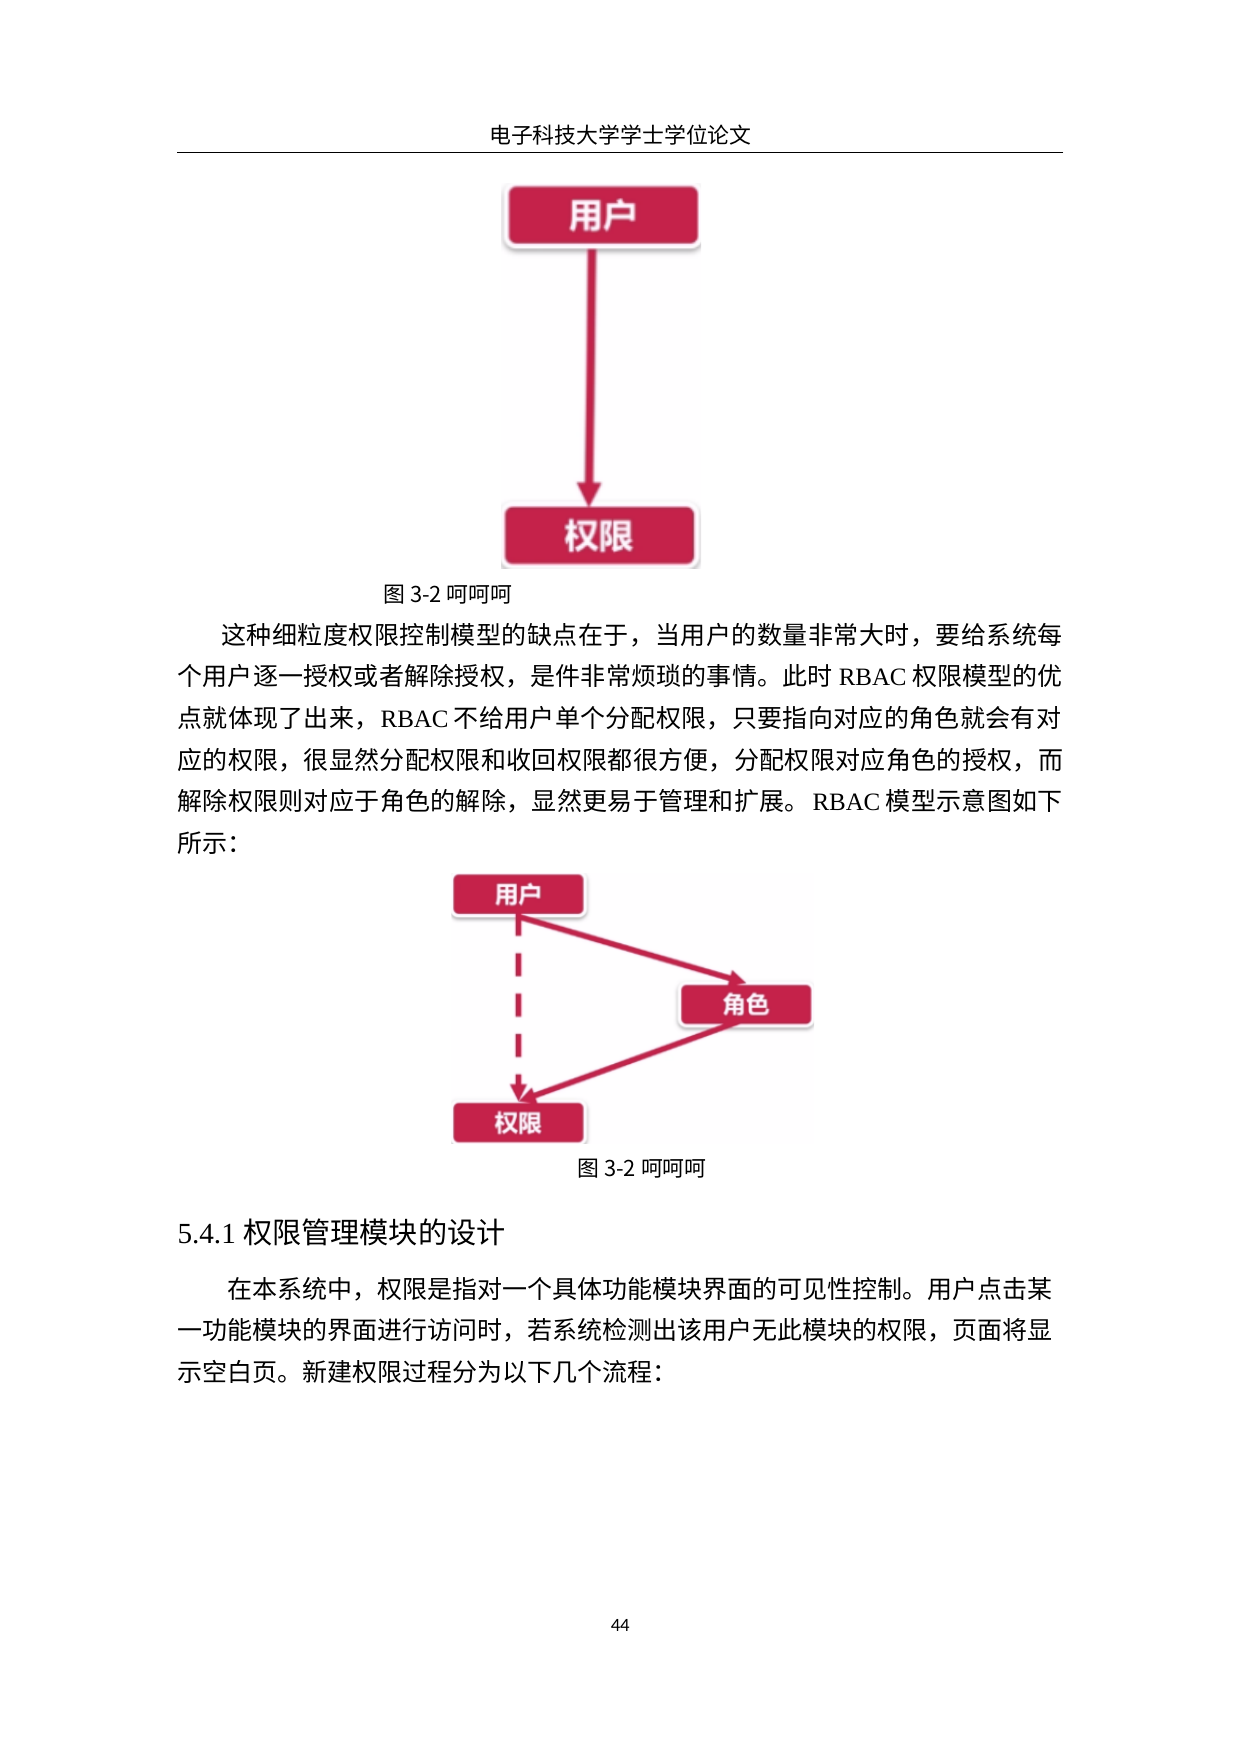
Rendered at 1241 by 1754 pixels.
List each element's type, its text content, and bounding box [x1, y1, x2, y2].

picture [451, 873, 815, 1144]
text 5.4.1 权限管理模块的设计 [177, 1210, 1063, 1252]
text 在本系统中，权限是指对一个具体功能模块界面的可见性控制。用户点击某一功能模块的界面进行访问时，若系统检测出该用户无此模块的权限，页面将显示空白页。新建权限过程分为以下几个流程： [177, 1265, 1063, 1390]
text 图3-2 呵呵呵 [177, 177, 1063, 611]
text 这种细粒度权限控制模型的缺点在于，当用户的数量非常大时，要给系统每个用户逐一授权或者解除授权，是件非常烦琐的事情。此时RBAC权限模型的优点就体现了出来，RBAC不给用户单个分配权限，只要指向对应的角色就会有对应的权限，很显然分配权限和收回权限都很方便，分配权限对应角色的授权，而解除权限则对应于角色的解除，显然更易于管理和扩展。RBAC模型示意图如下所示： [177, 611, 1063, 861]
picture [501, 183, 702, 569]
